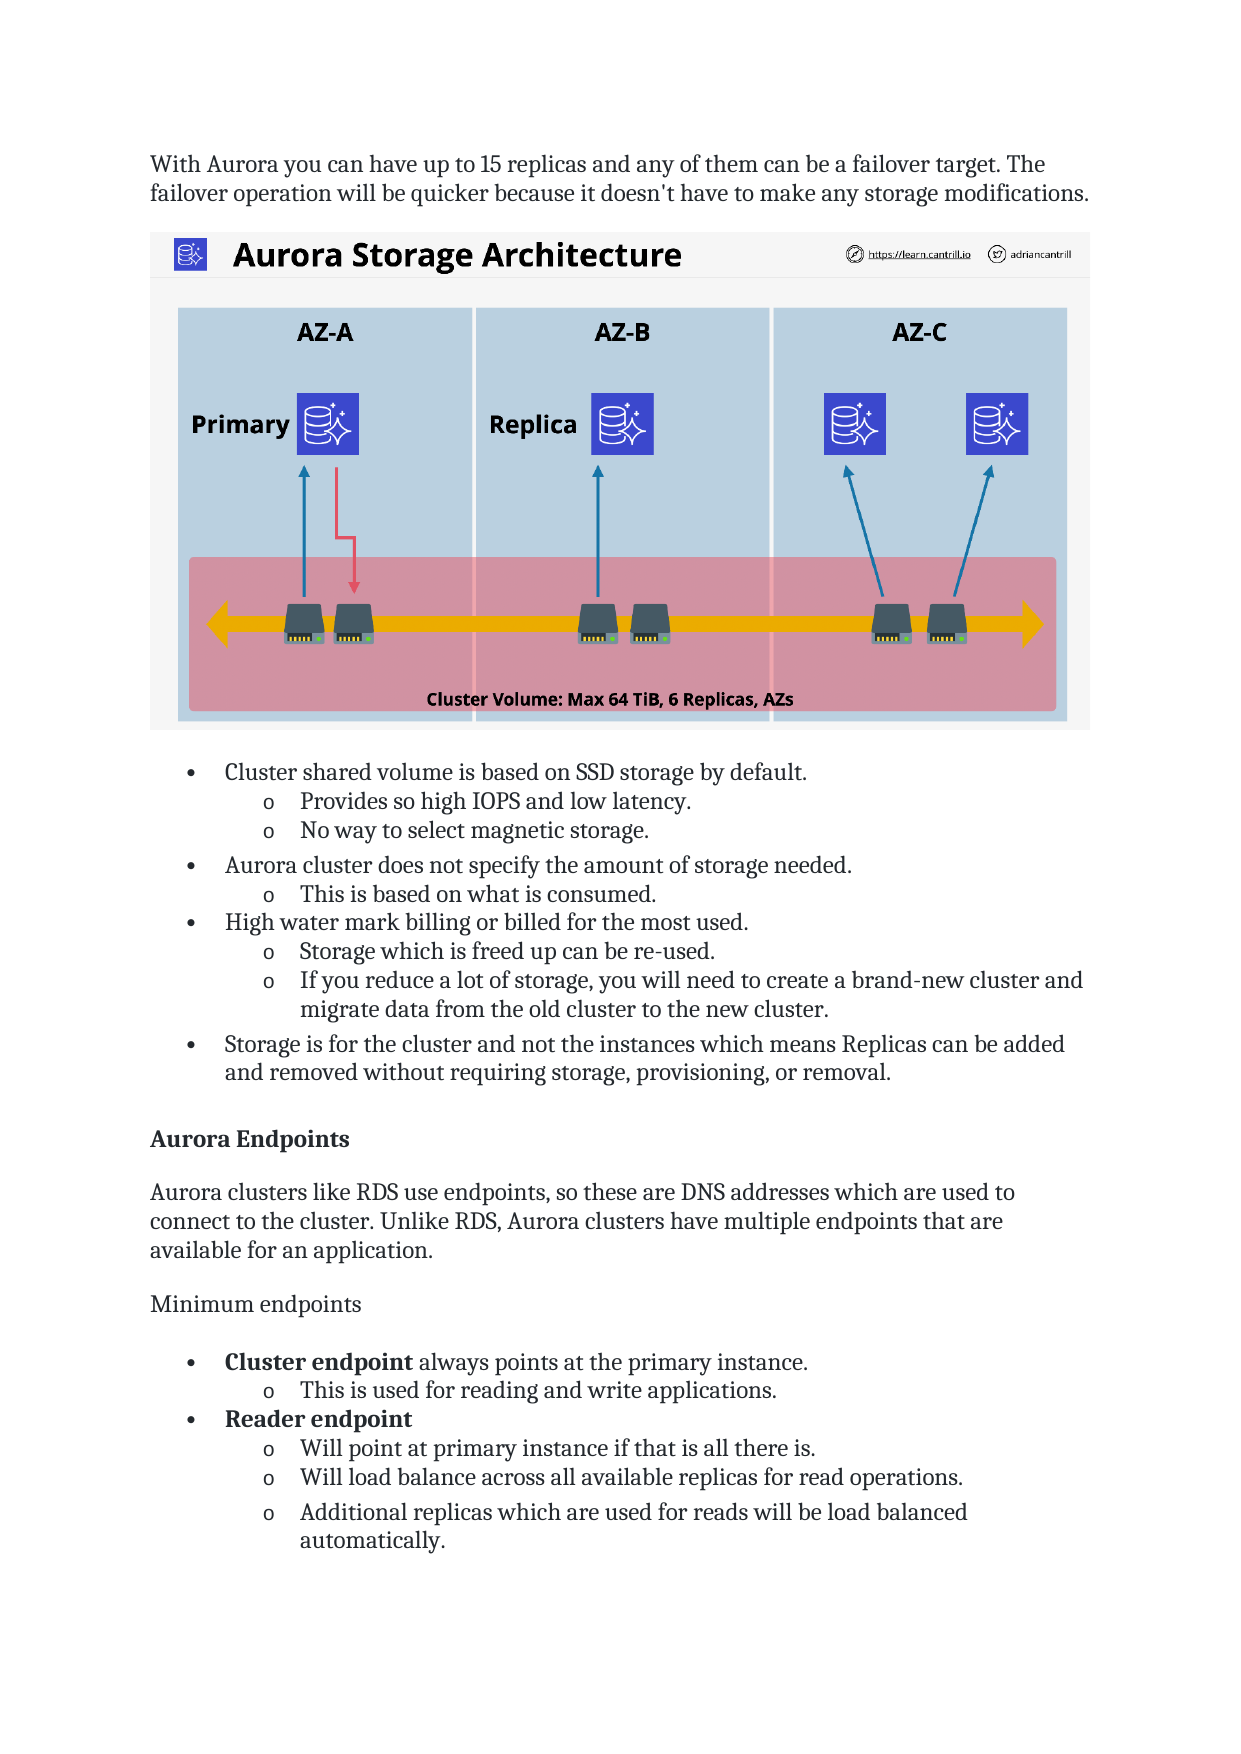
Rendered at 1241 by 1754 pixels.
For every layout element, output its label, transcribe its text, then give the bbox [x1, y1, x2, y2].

list Aurora cluster does not specify the amount of storage needed. [187, 851, 1090, 879]
list Will point at primary instance if that is all there is. [262, 1434, 1090, 1462]
list Additional replicas which are used for reads will be load balanced automatically. [262, 1497, 1090, 1555]
list Cluster endpoint always points at the primary instance. [187, 1347, 1090, 1376]
text With Aurora you can have up to 15 replicas and any of them can be a failover target. The failover operation will be quicker because it doesn't have to make any storage modifications. [150, 150, 1090, 207]
list Reader endpoint [187, 1405, 1090, 1434]
text Minimum endpoints [150, 1289, 1090, 1318]
list This is based on what is consumed. [262, 879, 1090, 908]
text Aurora clusters like RDS use endpoints, so these are DNS addresses which are used to connect to the cluster. Unlike RDS, Aurora clusters have multiple endpoints that are available for an application. [150, 1178, 1090, 1264]
list This is used for reading and write applications. [262, 1376, 1090, 1405]
list Will load balance across all available replicas for read operations. [262, 1462, 1090, 1491]
subtitle Aurora Endpoints [150, 1124, 1090, 1153]
list Cluster shared volume is based on SSD storage by default. [187, 758, 1090, 787]
list Storage which is freed up can be re-used. [262, 937, 1090, 966]
list If you reduce a lot of storage, you will need to create a brand-new cluster and migrate data from the old cluster to the new cluster. [262, 966, 1090, 1023]
list Storage is for the cluster and not the instances which means Replicas can be added and removed without requiring storage, provisioning, or removal. [187, 1029, 1090, 1087]
picture [150, 232, 1091, 730]
list High water mark billing or billed for the most used. [187, 908, 1090, 937]
list Provides so high IOPS and low latency. [262, 787, 1090, 816]
list No way to select magnetic storage. [262, 816, 1090, 844]
